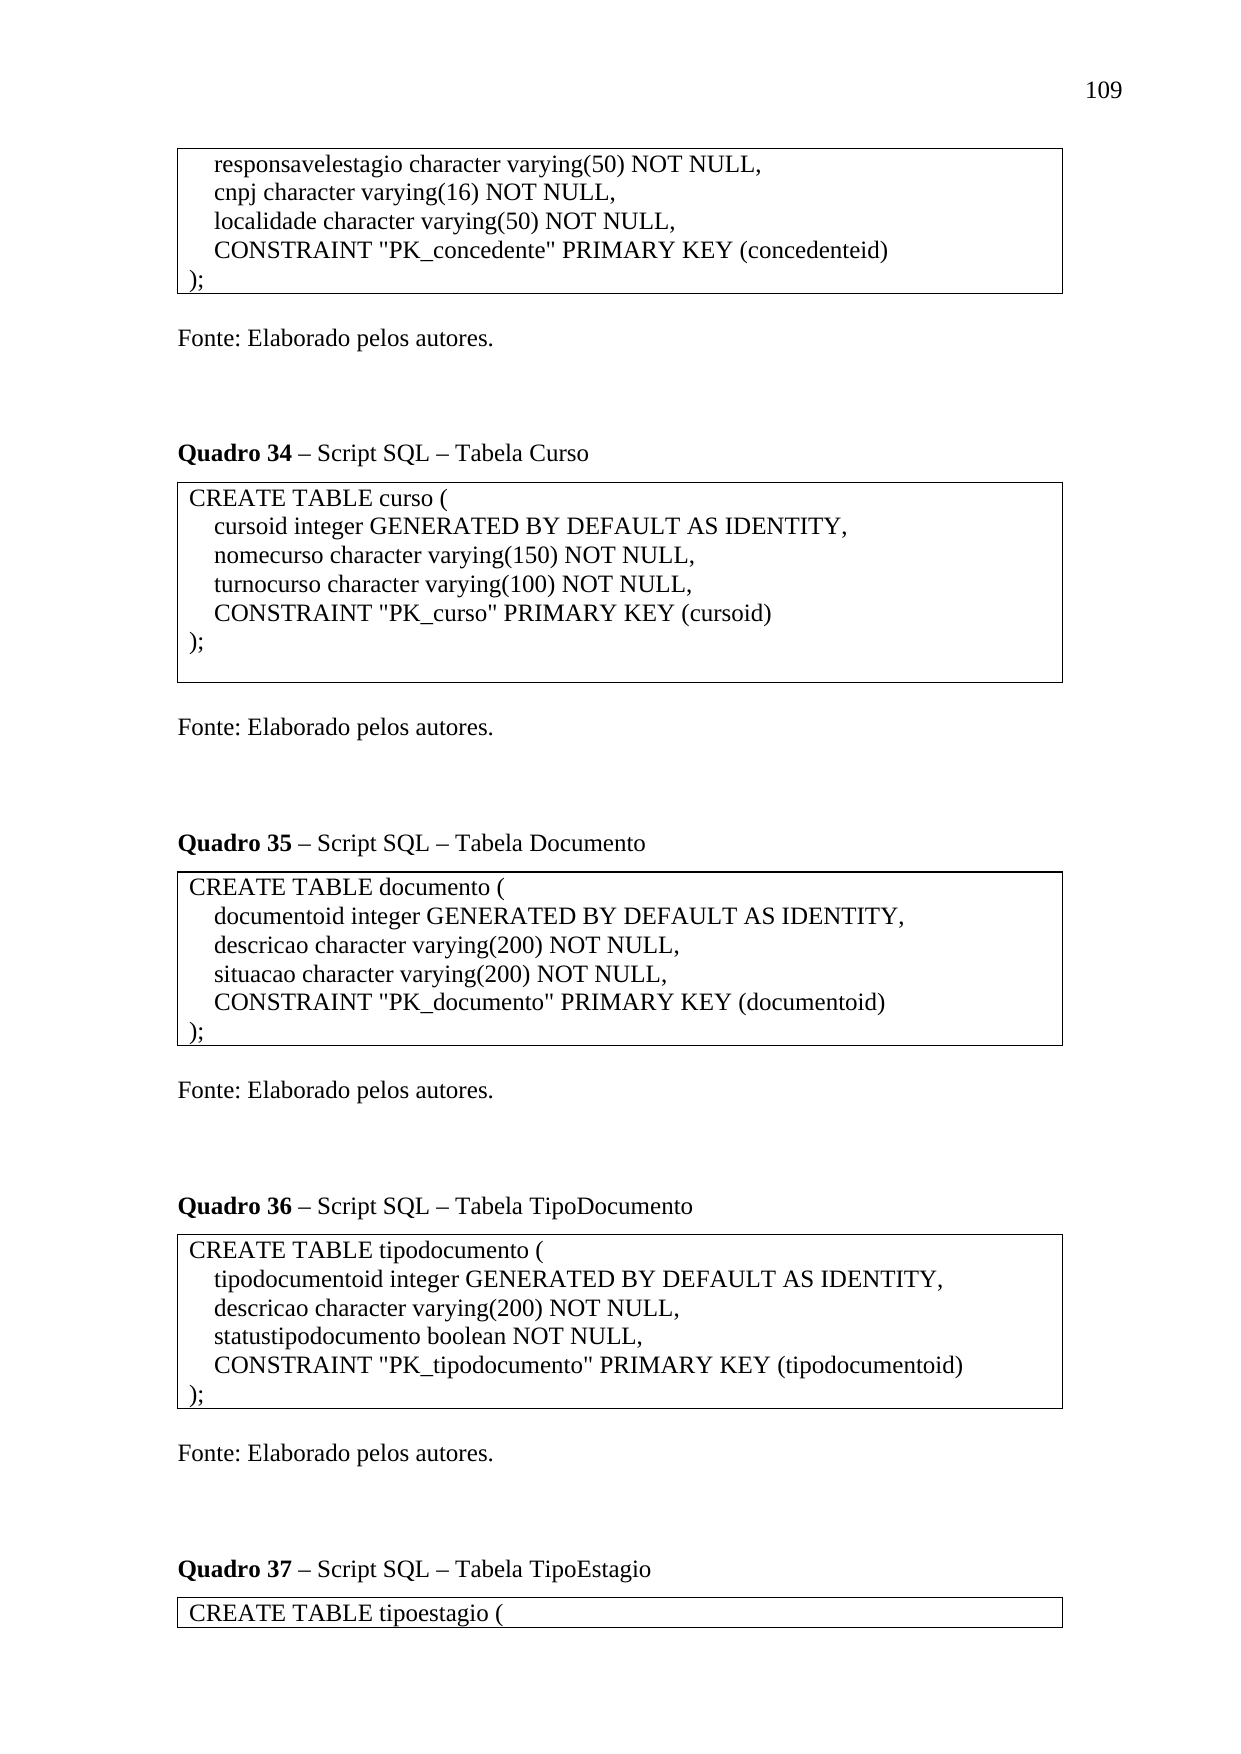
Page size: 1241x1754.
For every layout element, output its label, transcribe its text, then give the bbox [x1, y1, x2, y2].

text Quadro 36 – Script SQL – Tabela TipoDocumento [177, 1191, 1122, 1220]
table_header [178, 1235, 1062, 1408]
text Fonte: Elaborado pelos autores. [177, 1438, 1122, 1467]
text Fonte: Elaborado pelos autores. [177, 323, 1122, 351]
text Fonte: Elaborado pelos autores. [177, 712, 1122, 741]
text Fonte: Elaborado pelos autores. [177, 1075, 1122, 1104]
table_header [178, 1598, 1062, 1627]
text Quadro 37 – Script SQL – Tabela TipoEstagio [177, 1554, 1122, 1582]
text Quadro 34 – Script SQL – Tabela Curso [177, 438, 1122, 467]
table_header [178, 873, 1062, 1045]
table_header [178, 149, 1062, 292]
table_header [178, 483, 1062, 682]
text Quadro 35 – Script SQL – Tabela Documento [177, 828, 1122, 857]
